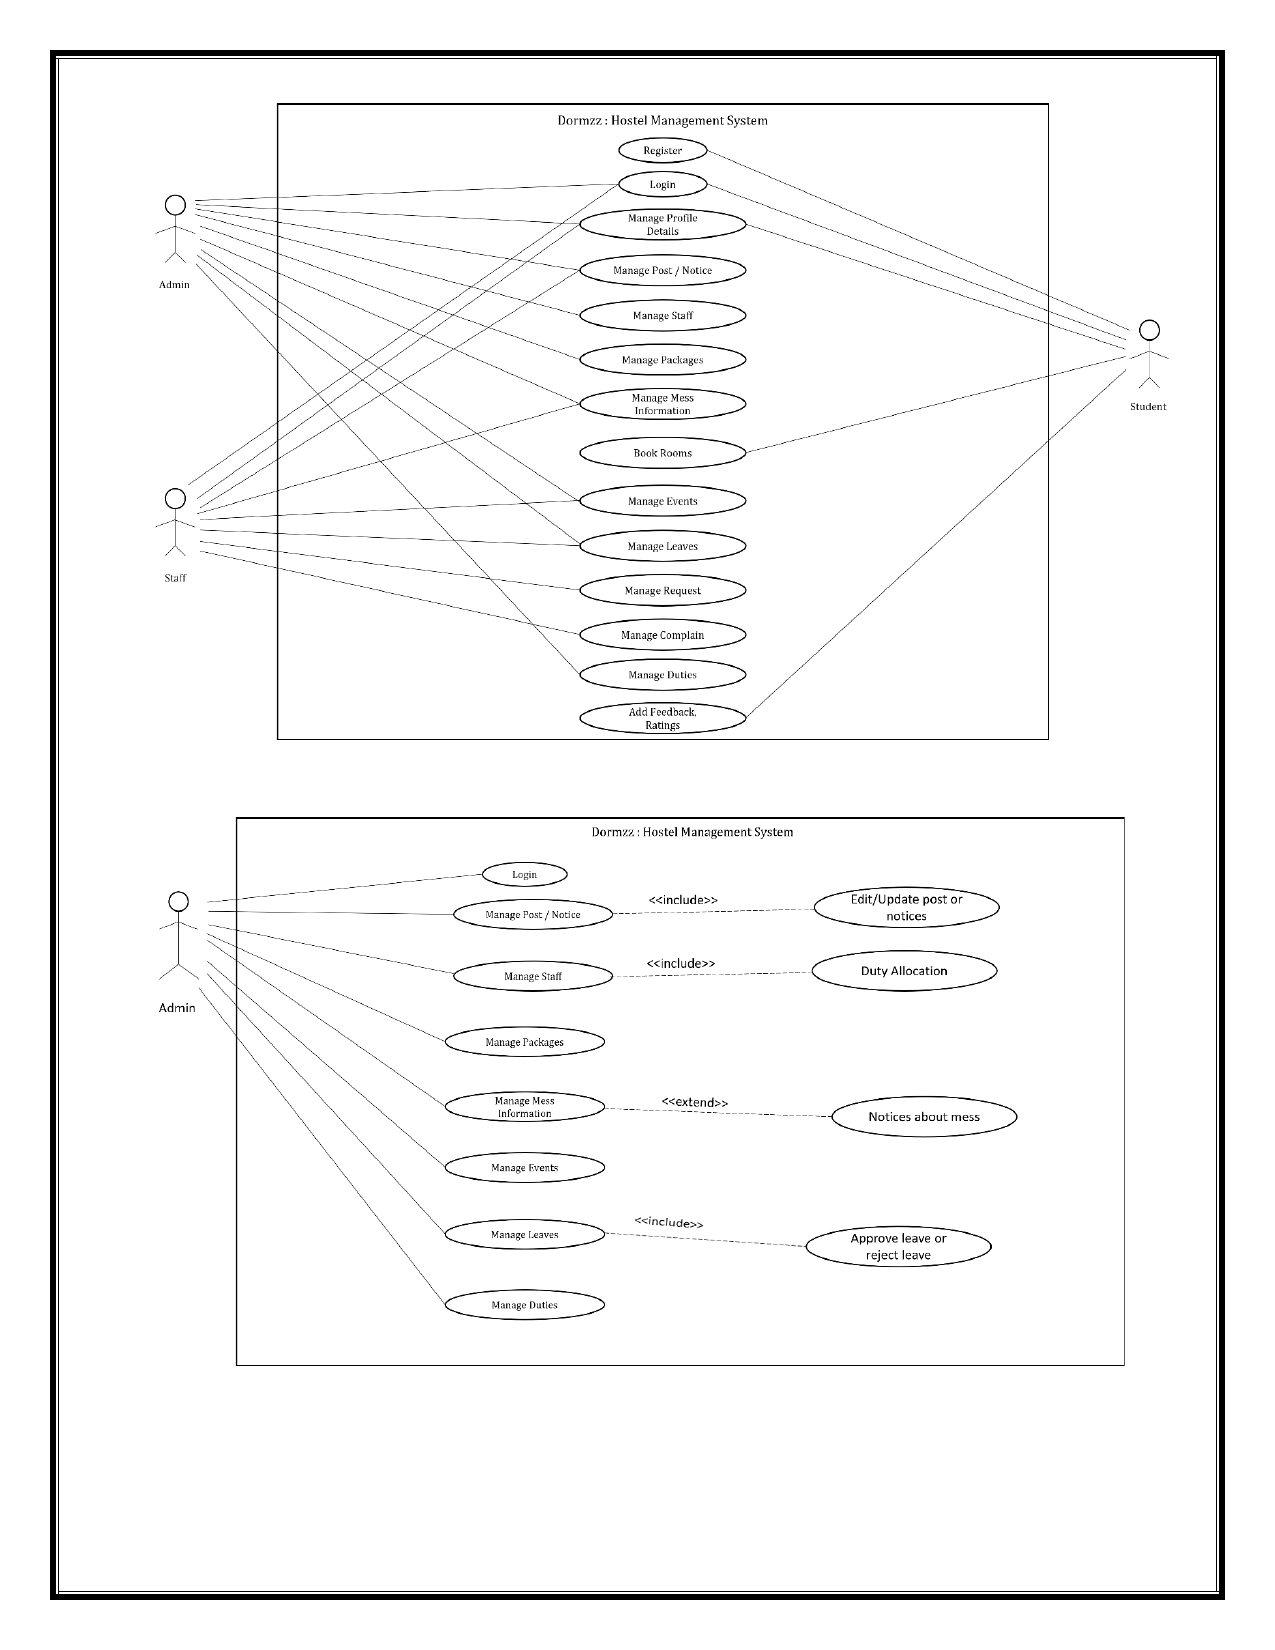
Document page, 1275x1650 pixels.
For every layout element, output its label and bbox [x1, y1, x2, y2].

picture [150, 817, 1125, 1366]
picture [150, 103, 1177, 740]
